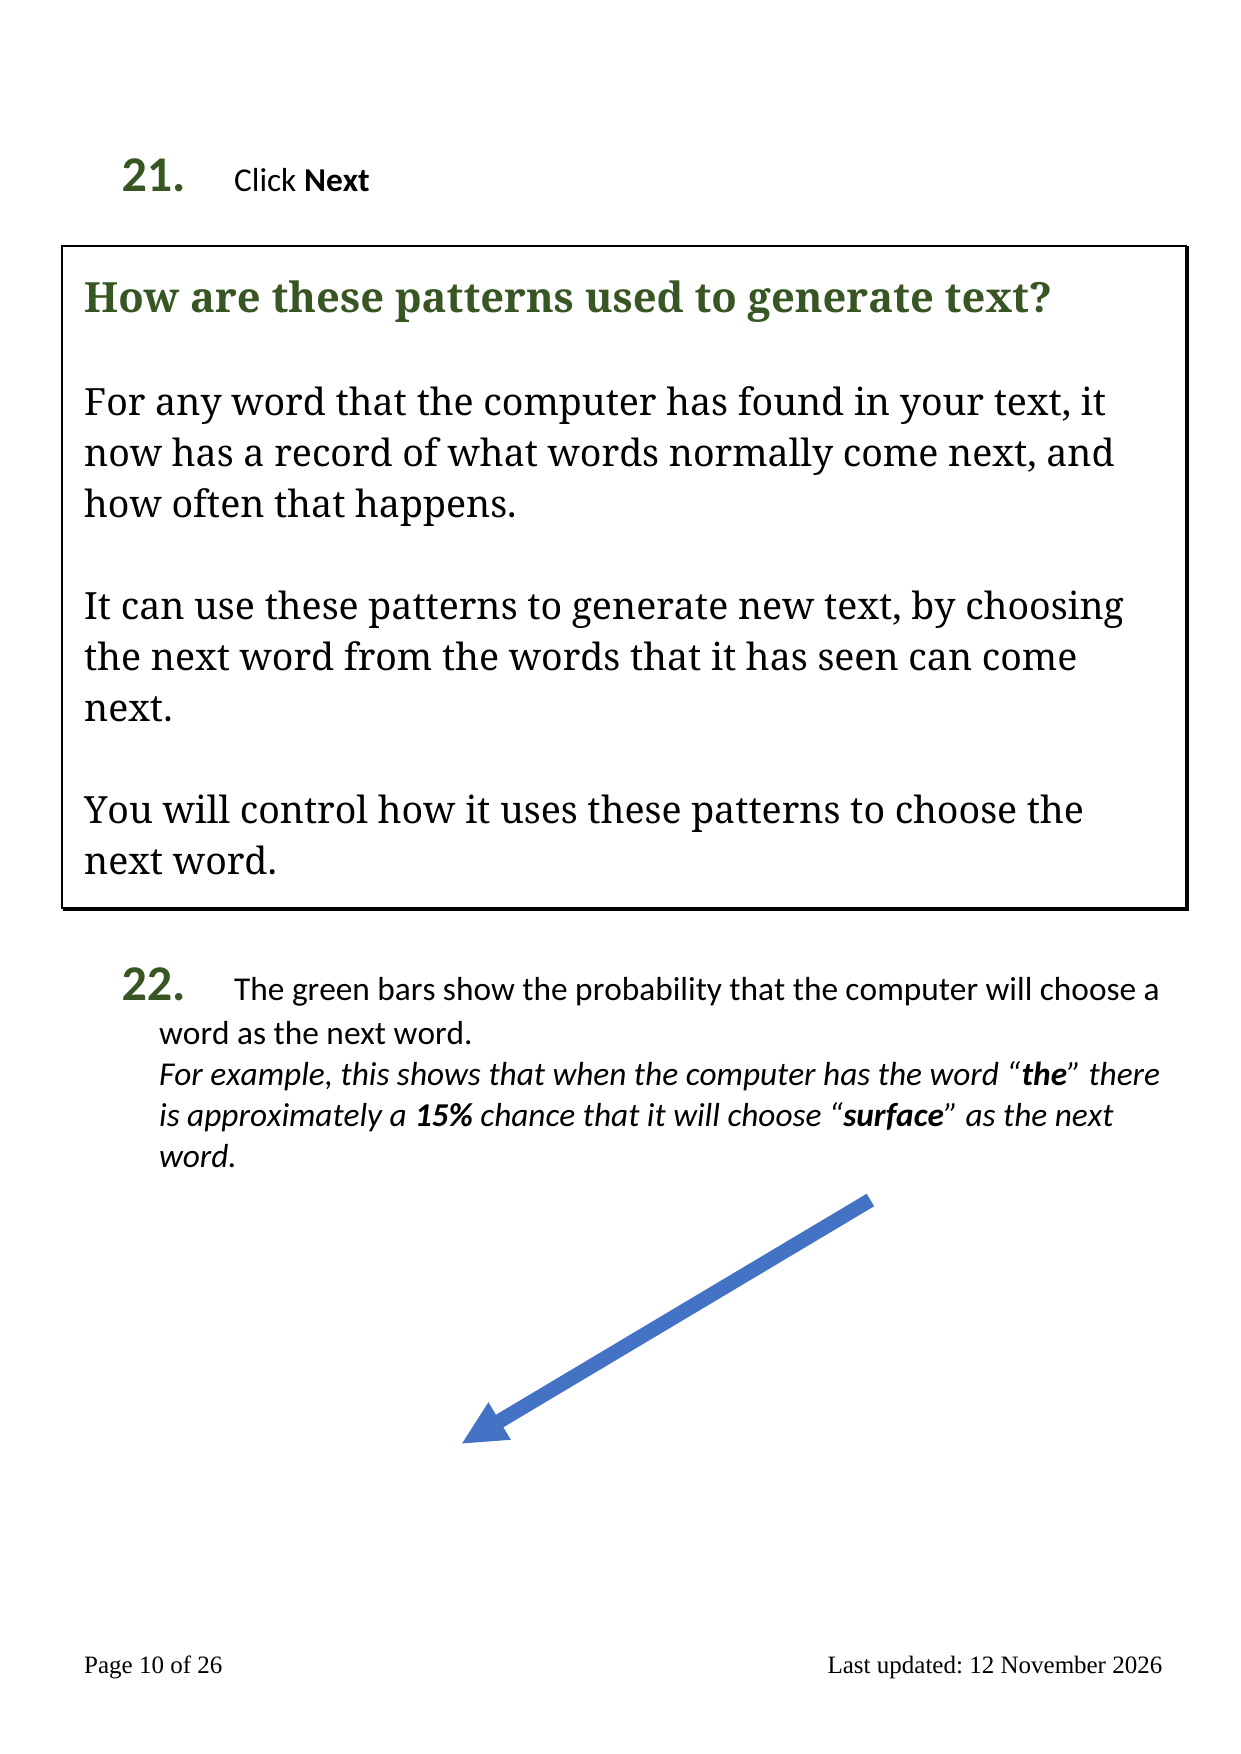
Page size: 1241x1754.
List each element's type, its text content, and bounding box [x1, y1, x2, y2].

list Click Next [121, 143, 1164, 204]
text How are these patterns used to generate text? [63, 247, 1185, 324]
text You will control how it uses these patterns to choose the next word. [63, 761, 1185, 907]
text For any word that the computer has found in your text, it now has a record of what words normally come next, and how often that happens. [84, 375, 1164, 528]
list The green bars show the probability that the computer will choose a word as the next word. For example, this shows that when the computer has the word “the” there is approximately a 15% chance that it will choose “surface” as the next word. [121, 951, 1164, 1175]
text It can use these patterns to generate new text, by choosing the next word from the words that it has seen can come next. [84, 579, 1164, 732]
